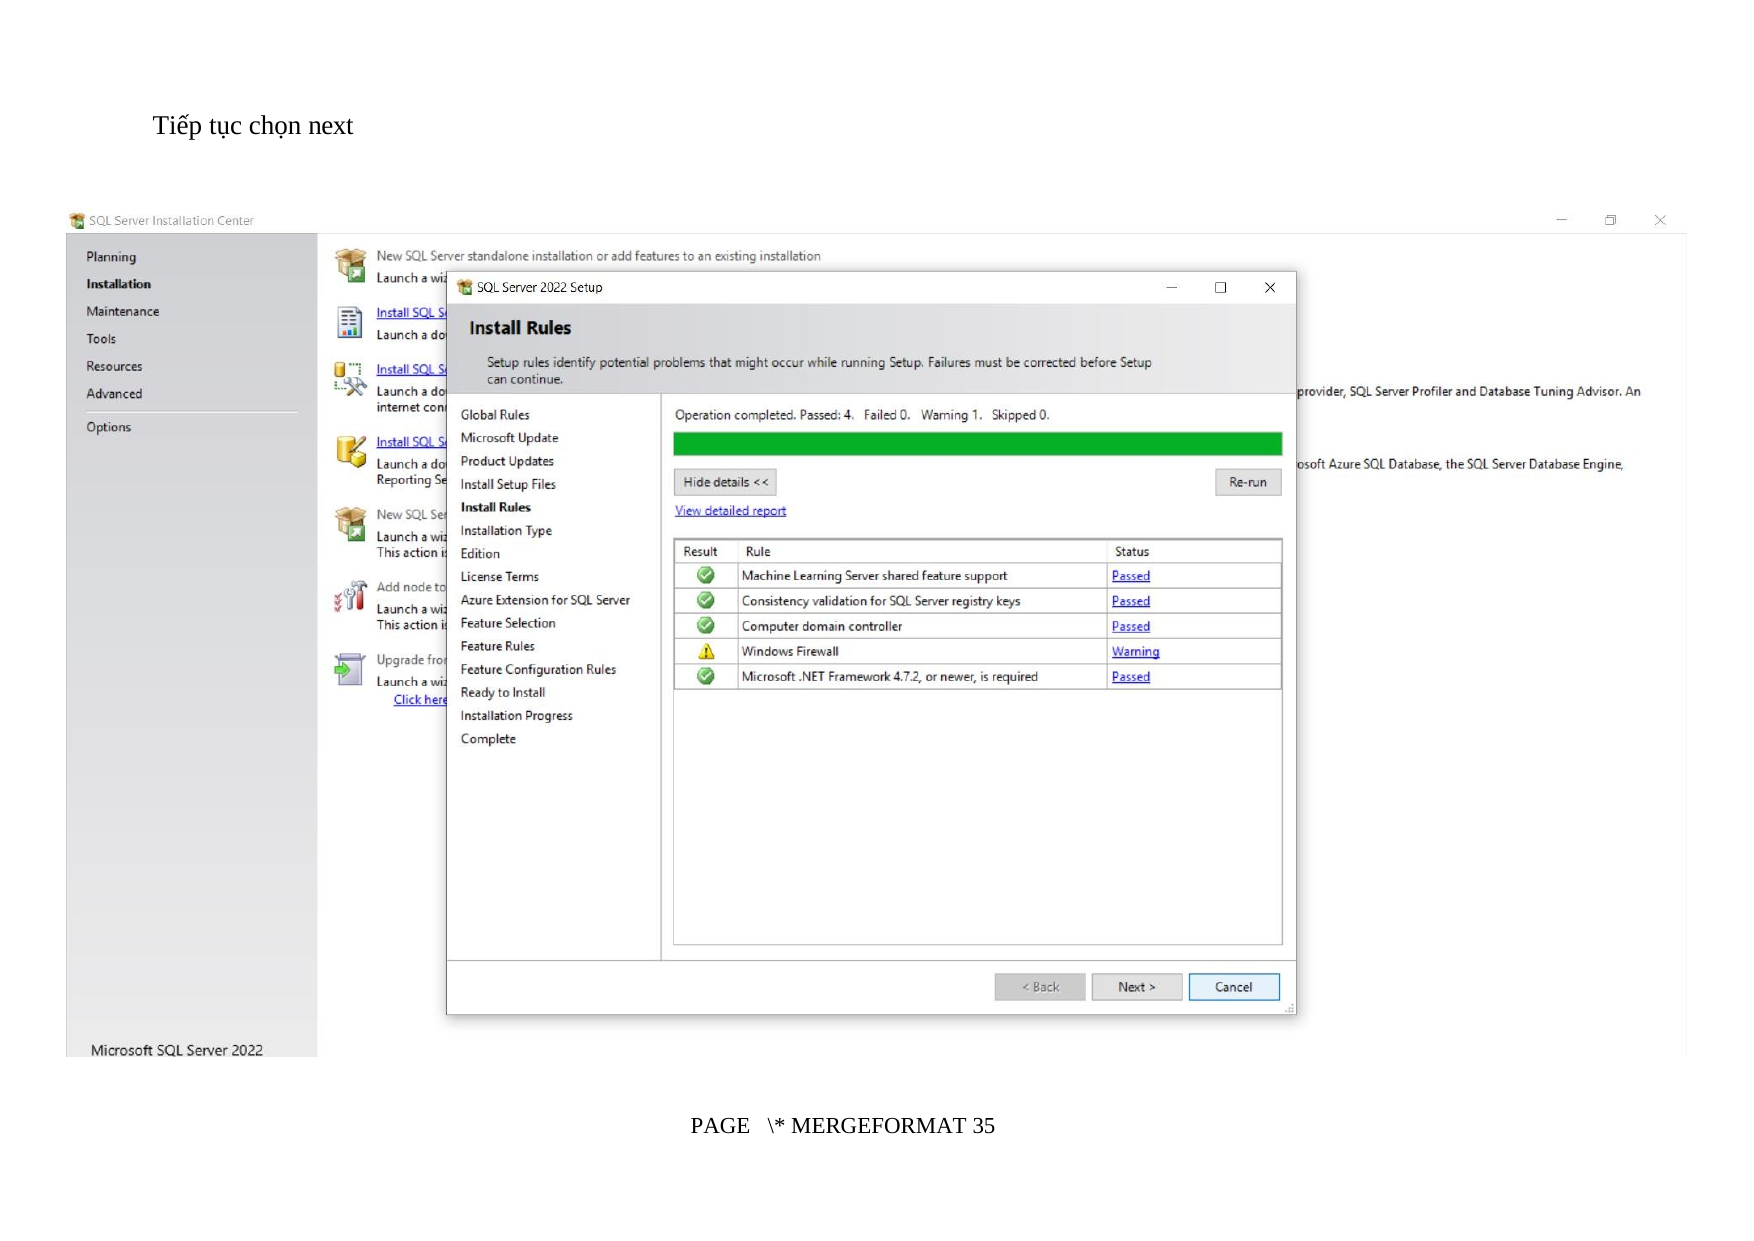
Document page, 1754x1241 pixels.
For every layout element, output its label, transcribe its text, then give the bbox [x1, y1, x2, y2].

picture [66, 208, 1687, 1057]
text Tiếp tục chọn next [152, 109, 1680, 140]
